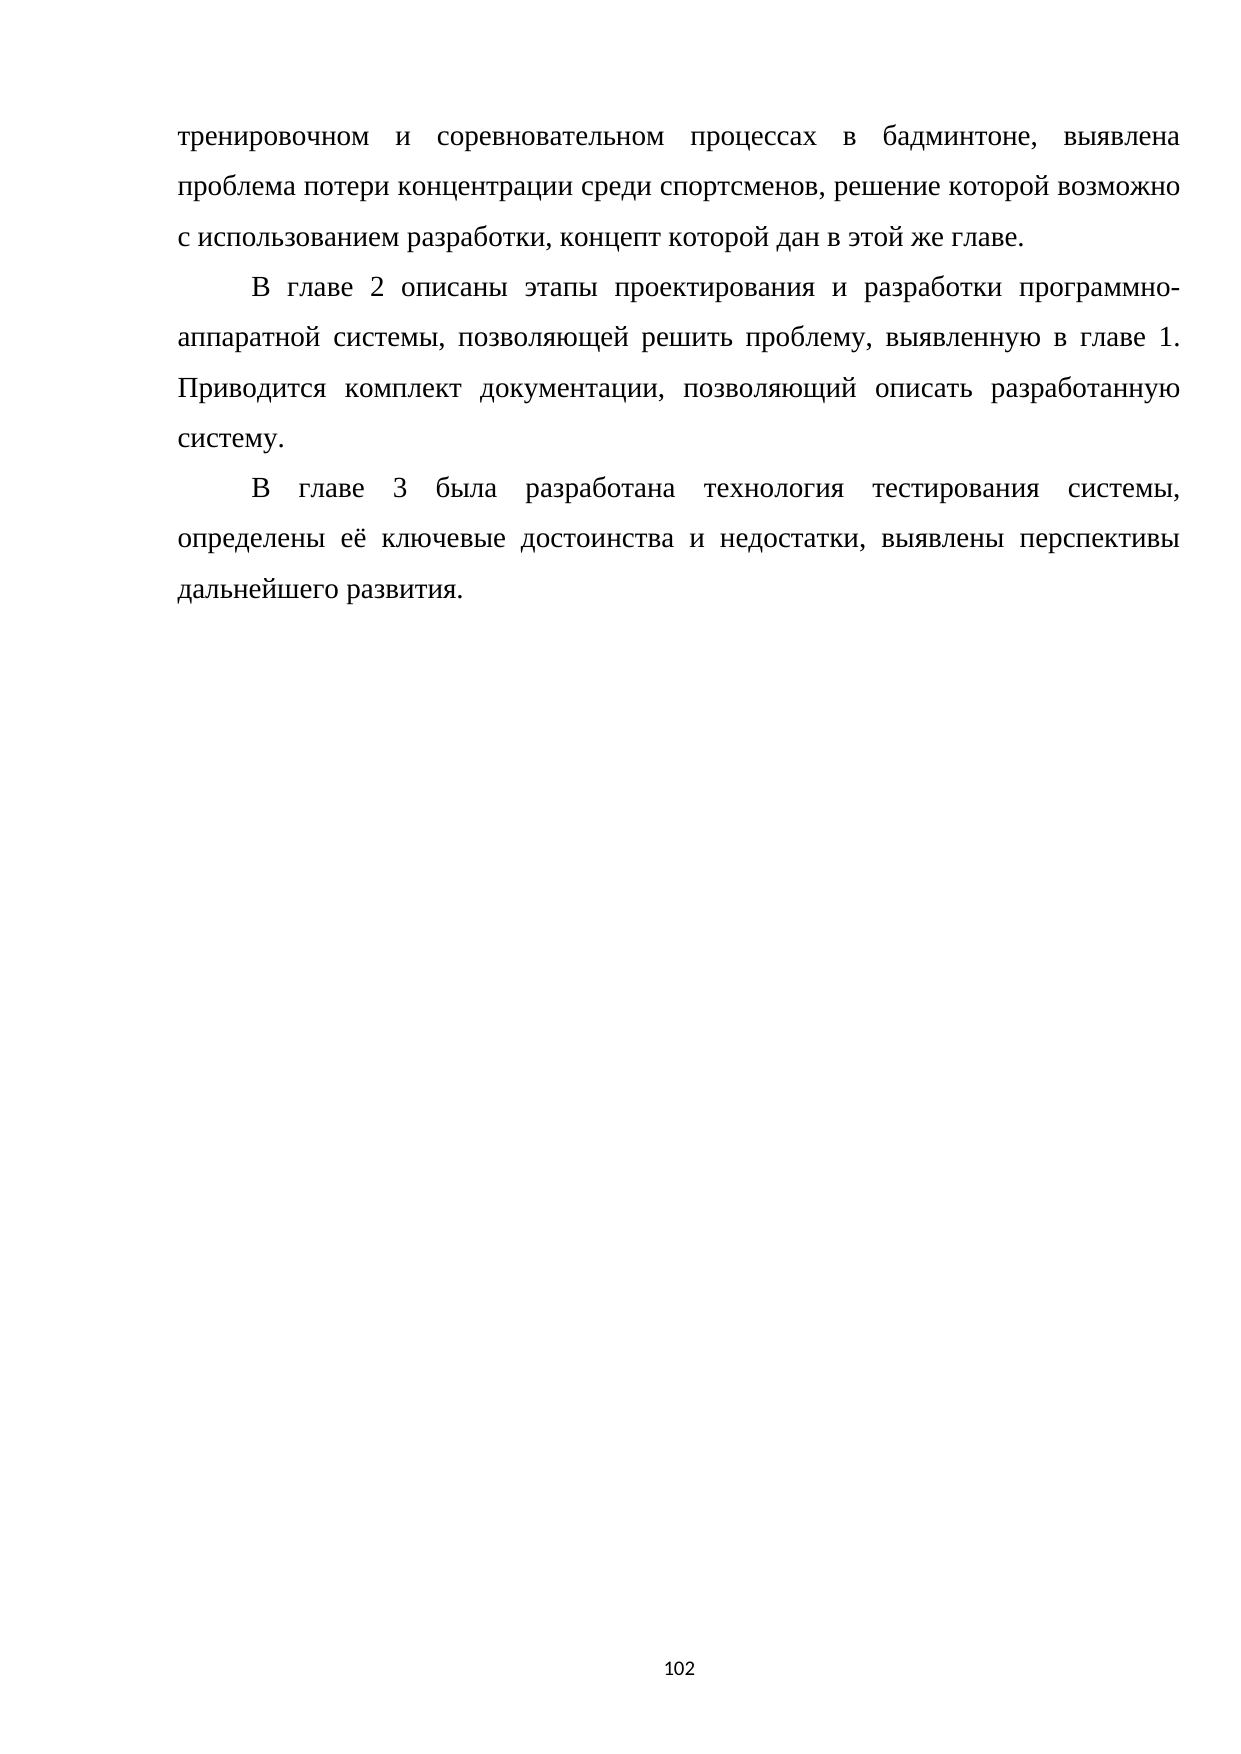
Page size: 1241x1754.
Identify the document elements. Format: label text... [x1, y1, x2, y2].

text В главе 3 была разработана технология тестирования системы, определены её ключевые достоинства и недостатки, выявлены перспективы дальнейшего развития. [177, 470, 1181, 604]
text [177, 118, 1181, 252]
text В главе 2 описаны этапы проектирования и разработки программно-аппаратной системы, позволяющей решить проблему, выявленную в главе 1. Приводится комплект документации, позволяющий описать разработанную систему. [177, 269, 1181, 453]
